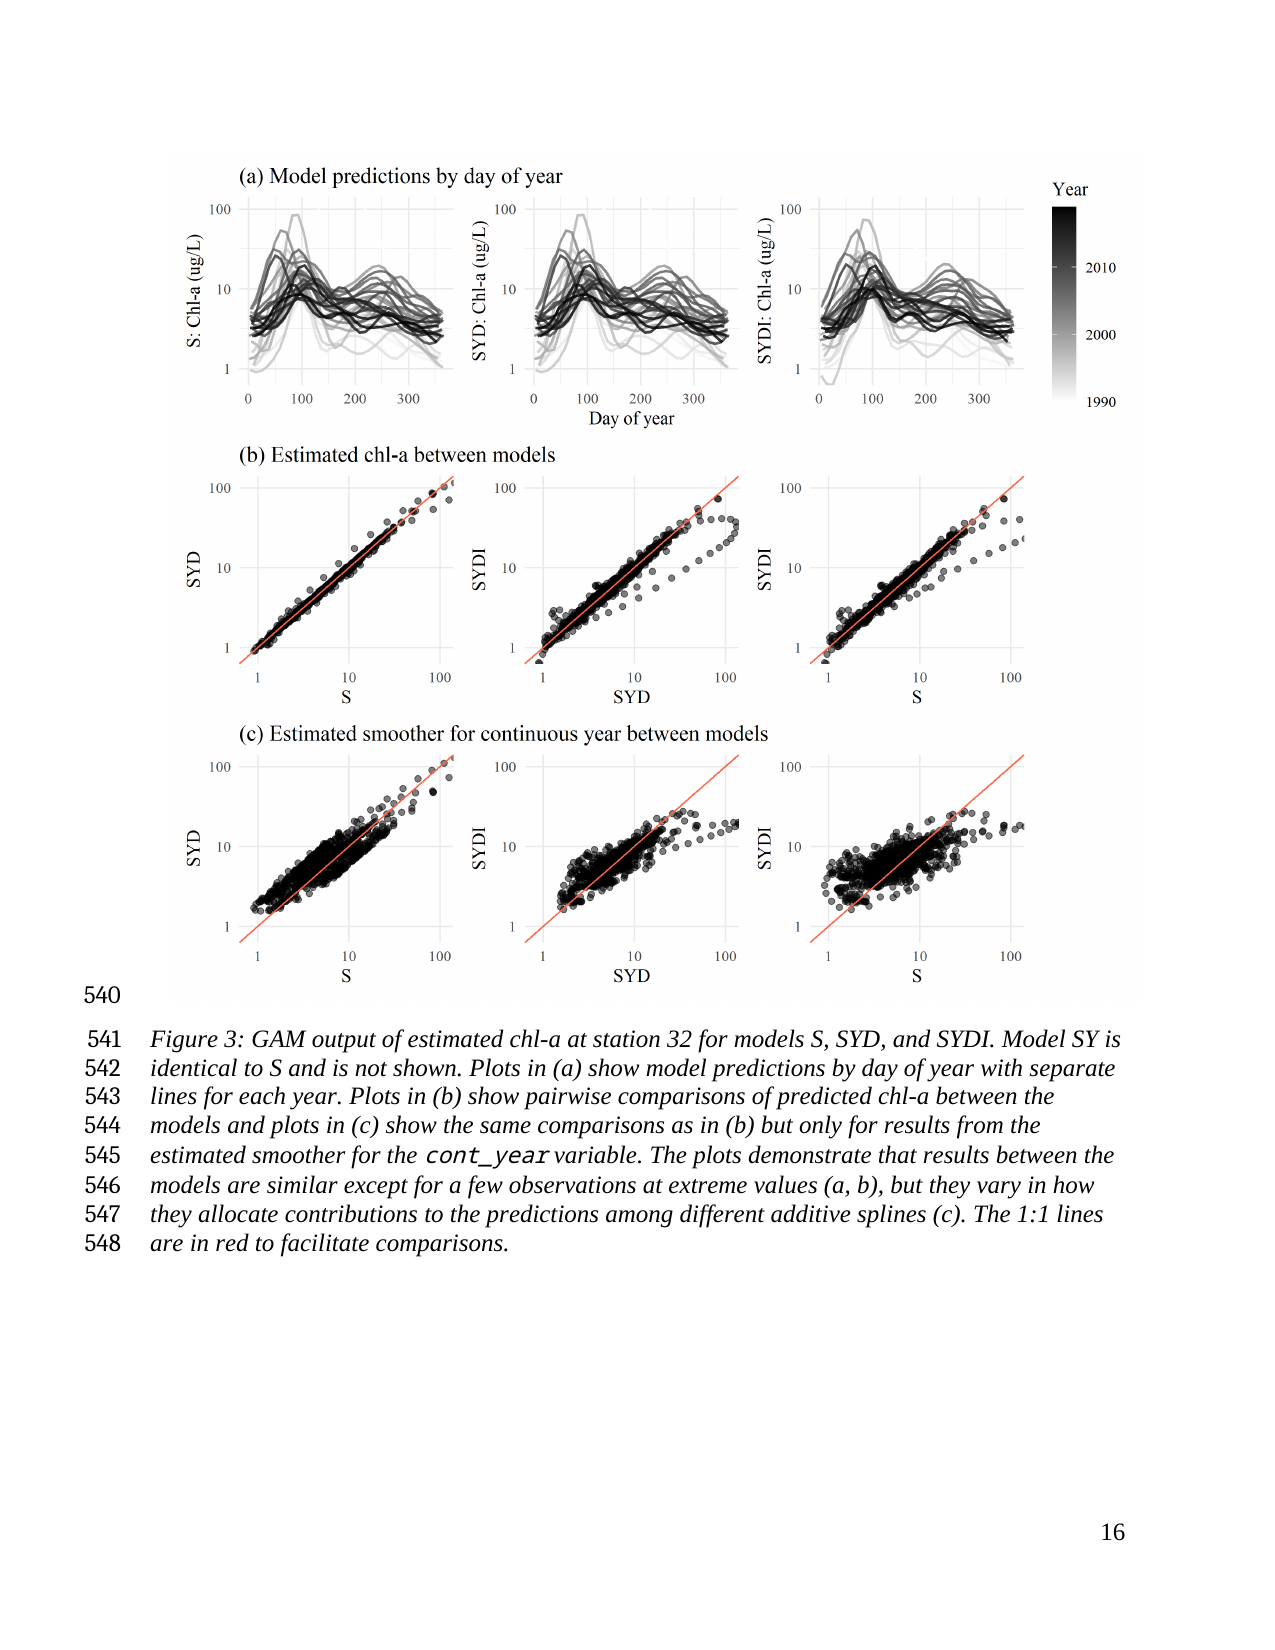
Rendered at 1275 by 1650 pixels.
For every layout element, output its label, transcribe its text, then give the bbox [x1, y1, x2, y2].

text Figure 3: GAM output of estimated chl-a at station 32 for models S, SYD, and SYDI. Model SY is identical to S and is not shown. Plots in (a) show model predictions by day of year with separate lines for each year. Plots in (b) show pairwise comparisons of predicted chl-a between the models and plots in (c) show the same comparisons as in (b) but only for results from the estimated smoother for the cont_year variable. The plots demonstrate that results between the models are similar except for a few observations at extreme values (a, b), but they vary in how they allocate contributions to the predictions among different additive splines (c). The 1:1 lines are in red to facilitate comparisons. [150, 1024, 1125, 1256]
picture [168, 150, 1144, 1004]
